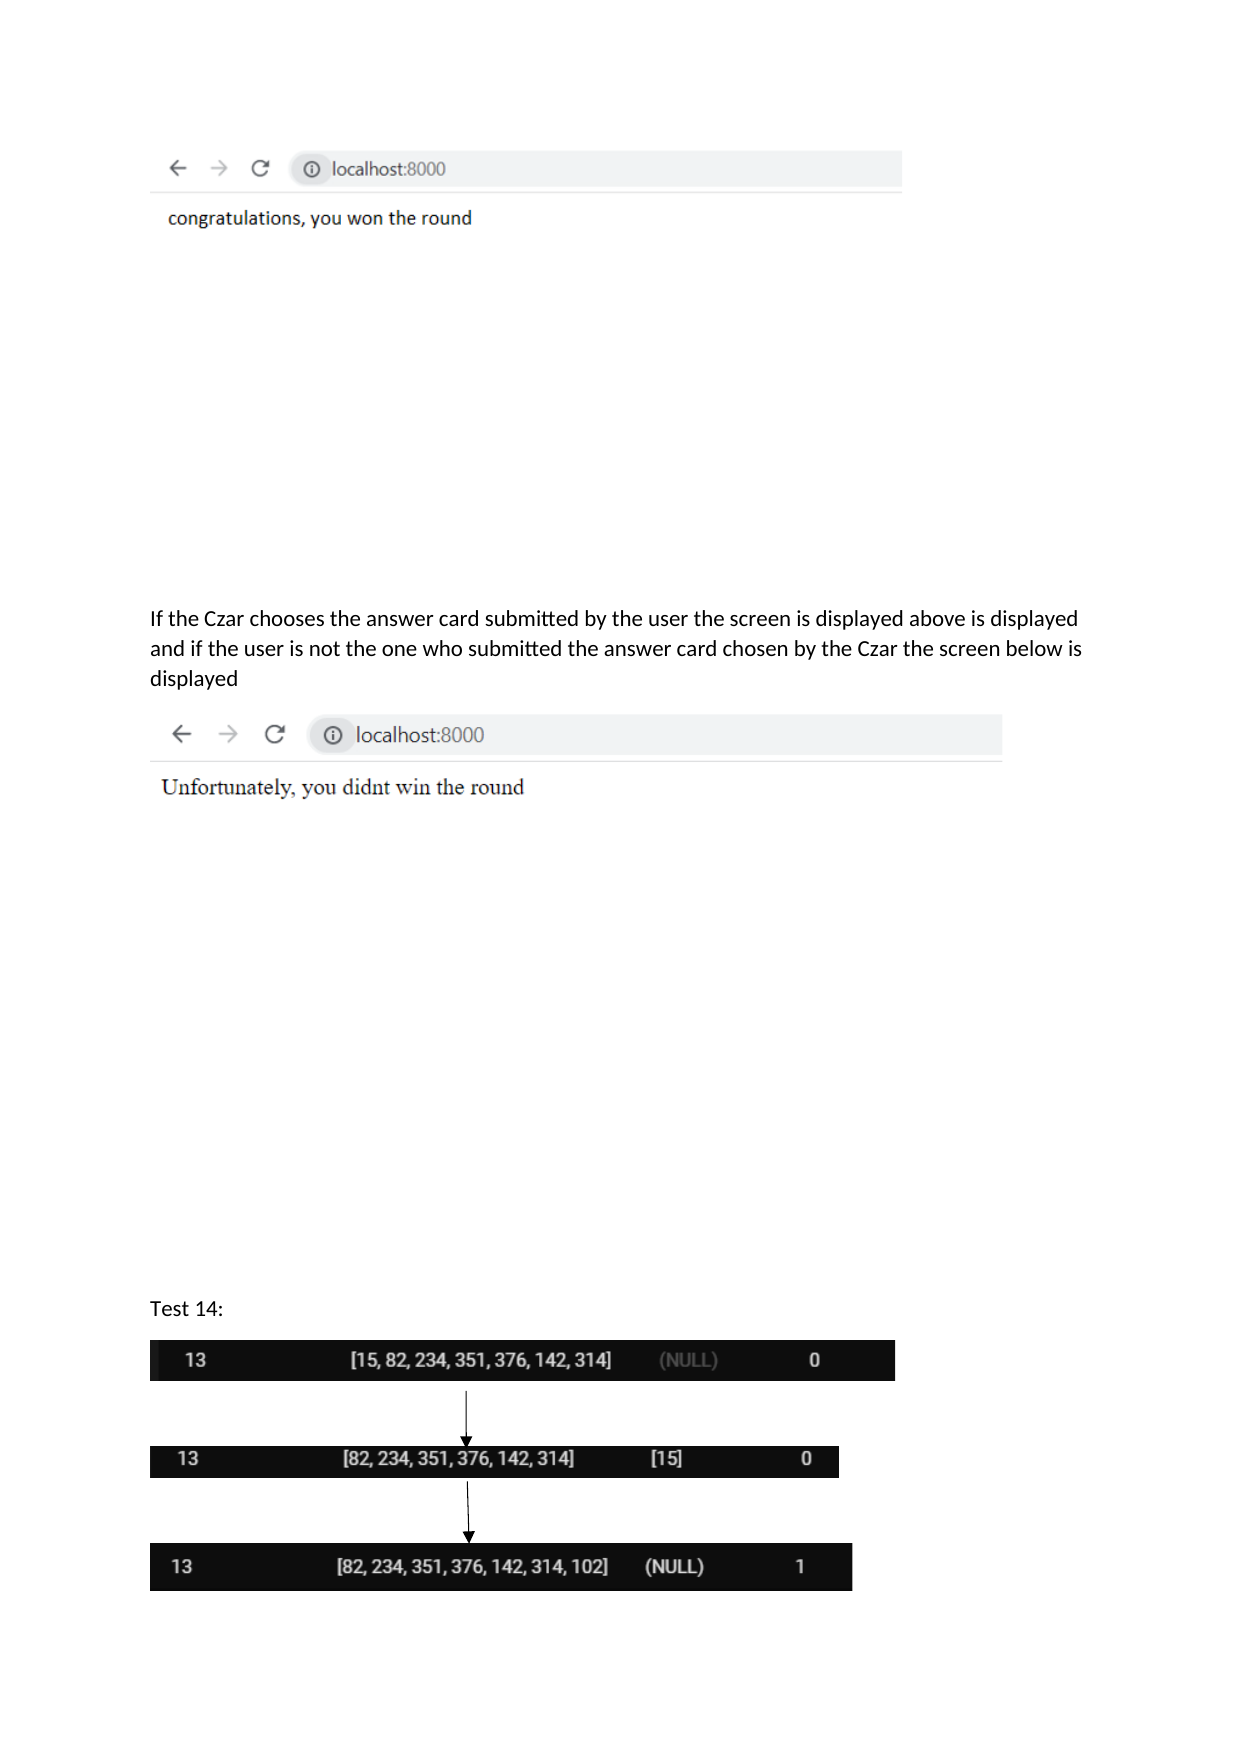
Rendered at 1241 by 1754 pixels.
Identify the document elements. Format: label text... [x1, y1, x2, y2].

picture [150, 711, 1003, 1276]
text If the Czar chooses the answer card submitted by the user the screen is displayed above is displayed and if the user is not the one who submitted the answer card chosen by the Czar the screen below is displayed [150, 604, 1090, 692]
picture [150, 150, 903, 585]
picture [150, 1543, 853, 1591]
text Test 14: [150, 1294, 1090, 1322]
picture [150, 1446, 839, 1478]
picture [150, 1340, 896, 1381]
